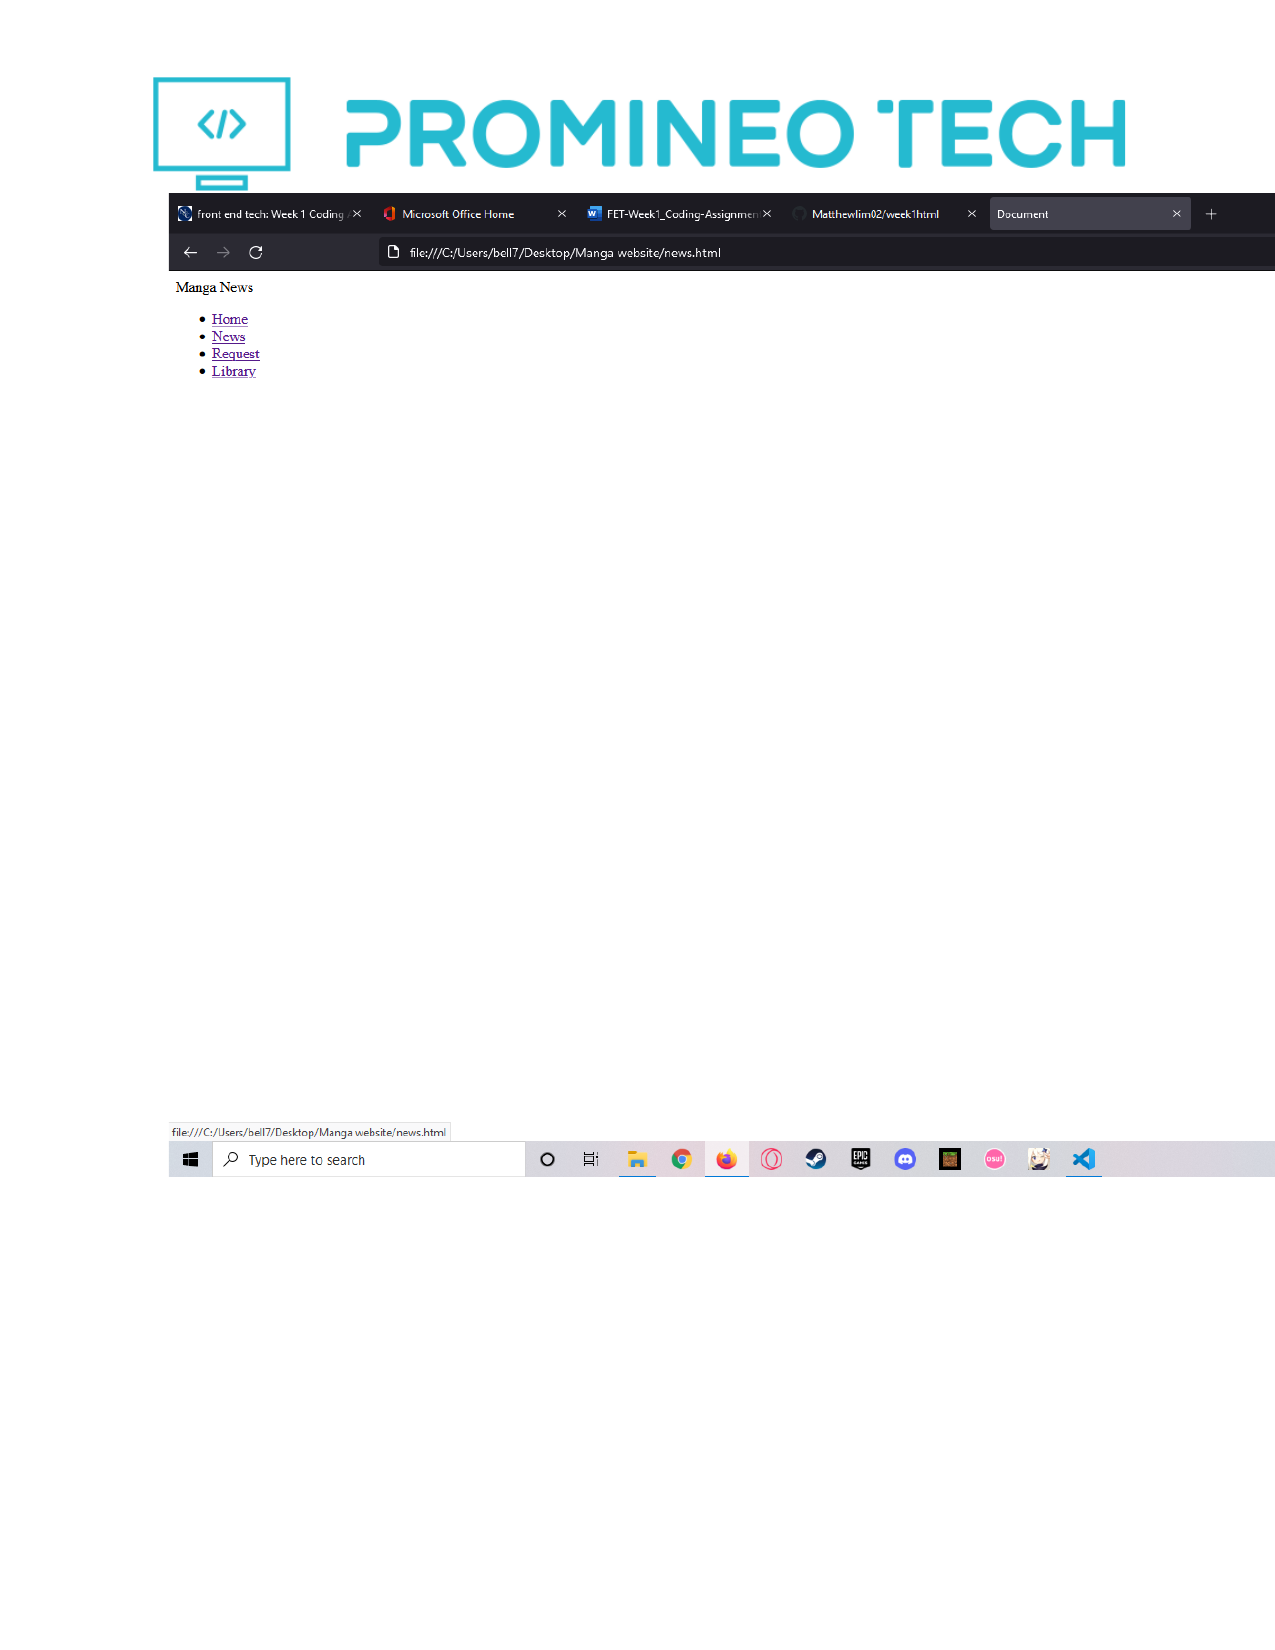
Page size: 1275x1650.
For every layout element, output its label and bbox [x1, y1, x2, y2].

picture [150, 75, 1125, 194]
